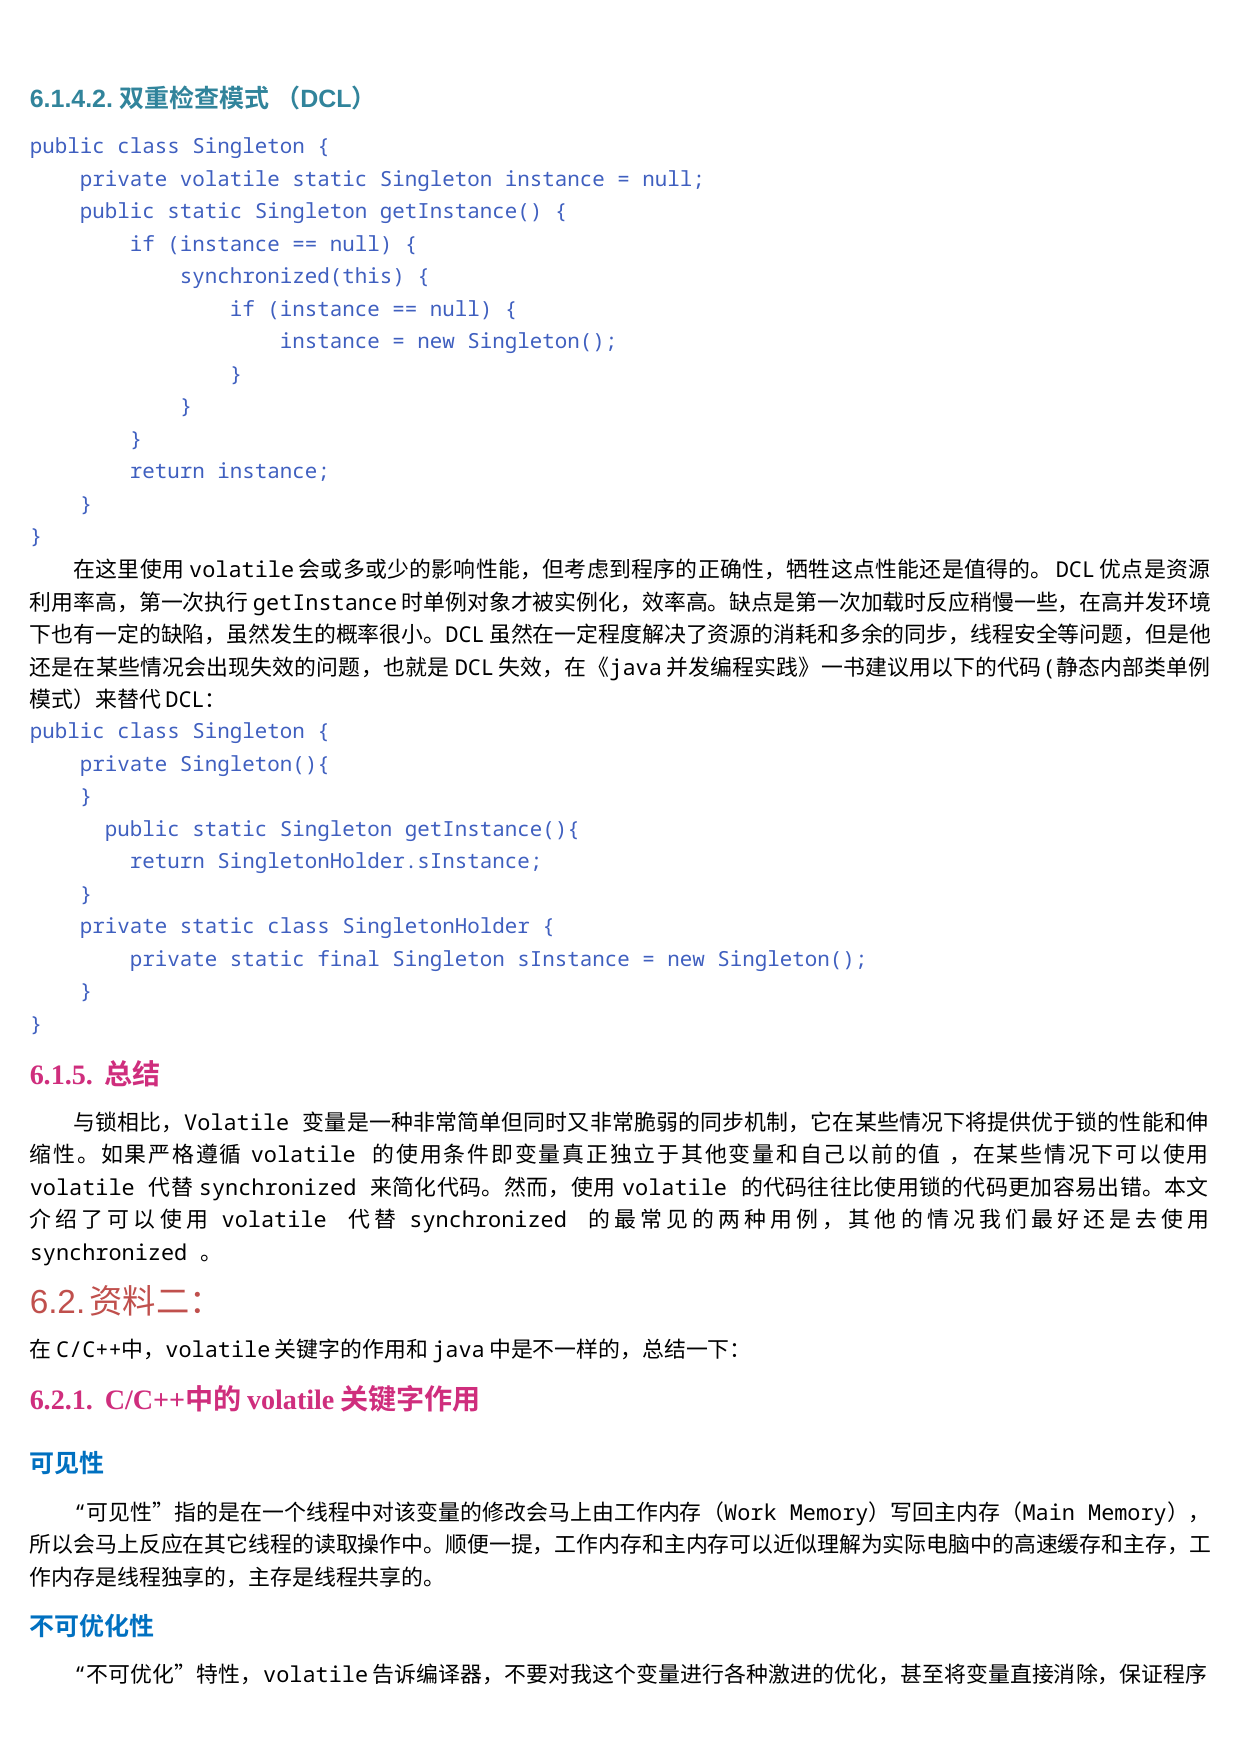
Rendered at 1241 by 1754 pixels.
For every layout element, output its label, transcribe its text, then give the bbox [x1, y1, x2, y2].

text return instance; [29, 454, 1211, 487]
text public static Singleton getInstance(){ [29, 812, 1211, 844]
text instance = new Singleton(); [29, 324, 1211, 357]
text } [29, 422, 1211, 454]
text } [29, 877, 1211, 909]
text if (instance == null) { [29, 227, 1211, 259]
text } [29, 357, 1211, 389]
text if (instance == null) { [29, 292, 1211, 324]
text } [29, 487, 1211, 519]
subtitle C/C++中的volatile关键字作用 [29, 1364, 1211, 1429]
text public class Singleton { [29, 714, 1211, 747]
text 在C/C++中，volatile关键字的作用和java中是不一样的，总结一下： [29, 1332, 1211, 1364]
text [29, 1657, 1211, 1689]
subtitle 总结 [29, 1039, 1211, 1104]
text } [29, 519, 1211, 552]
list 不可优化性 [29, 1592, 1211, 1657]
text public static Singleton getInstance() { [29, 194, 1211, 227]
text } [29, 779, 1211, 812]
subtitle 资料二： [29, 1267, 1211, 1332]
text 在这里使用volatile会或多或少的影响性能，但考虑到程序的正确性，牺牲这点性能还是值得的。DCL优点是资源利用率高，第一次执行getInstance时单例对象才被实例化，效率高。缺点是第一次加载时反应稍慢一些，在高并发环境下也有一定的缺陷，虽然发生的概率很小。DCL虽然在一定程度解决了资源的消耗和多余的同步，线程安全等问题，但是他还是在某些情况会出现失效的问题，也就是DCL失效，在《java并发编程实践》一书建议用以下的代码(静态内部类单例模式）来替代DCL： [29, 552, 1211, 714]
text private static final Singleton sInstance = new Singleton(); [29, 942, 1211, 974]
text public class Singleton { [29, 129, 1211, 162]
text } [29, 389, 1211, 422]
list 可见性 [29, 1429, 1211, 1494]
text return SingletonHolder.sInstance; [29, 844, 1211, 877]
text } [29, 1007, 1211, 1039]
text private volatile static Singleton instance = null; [29, 162, 1211, 194]
text 与锁相比，Volatile 变量是一种非常简单但同时又非常脆弱的同步机制，它在某些情况下将提供优于锁的性能和伸缩性。如果严格遵循 volatile 的使用条件即变量真正独立于其他变量和自己以前的值 ，在某些情况下可以使用 volatile 代替 synchronized 来简化代码。然而，使用 volatile 的代码往往比使用锁的代码更加容易出错。本文介绍了可以使用 volatile 代替 synchronized 的最常见的两种用例，其他的情况我们最好还是去使用synchronized 。 [29, 1104, 1211, 1267]
text } [29, 974, 1211, 1007]
text “可见性”指的是在一个线程中对该变量的修改会马上由工作内存（Work Memory）写回主内存（Main Memory），所以会马上反应在其它线程的读取操作中。顺便一提，工作内存和主内存可以近似理解为实际电脑中的高速缓存和主存，工作内存是线程独享的，主存是线程共享的。 [29, 1494, 1211, 1592]
text private Singleton(){ [29, 747, 1211, 779]
text private static class SingletonHolder { [29, 909, 1211, 942]
subtitle 双重检查模式 （DCL） [29, 64, 1211, 129]
text synchronized(this) { [29, 259, 1211, 292]
